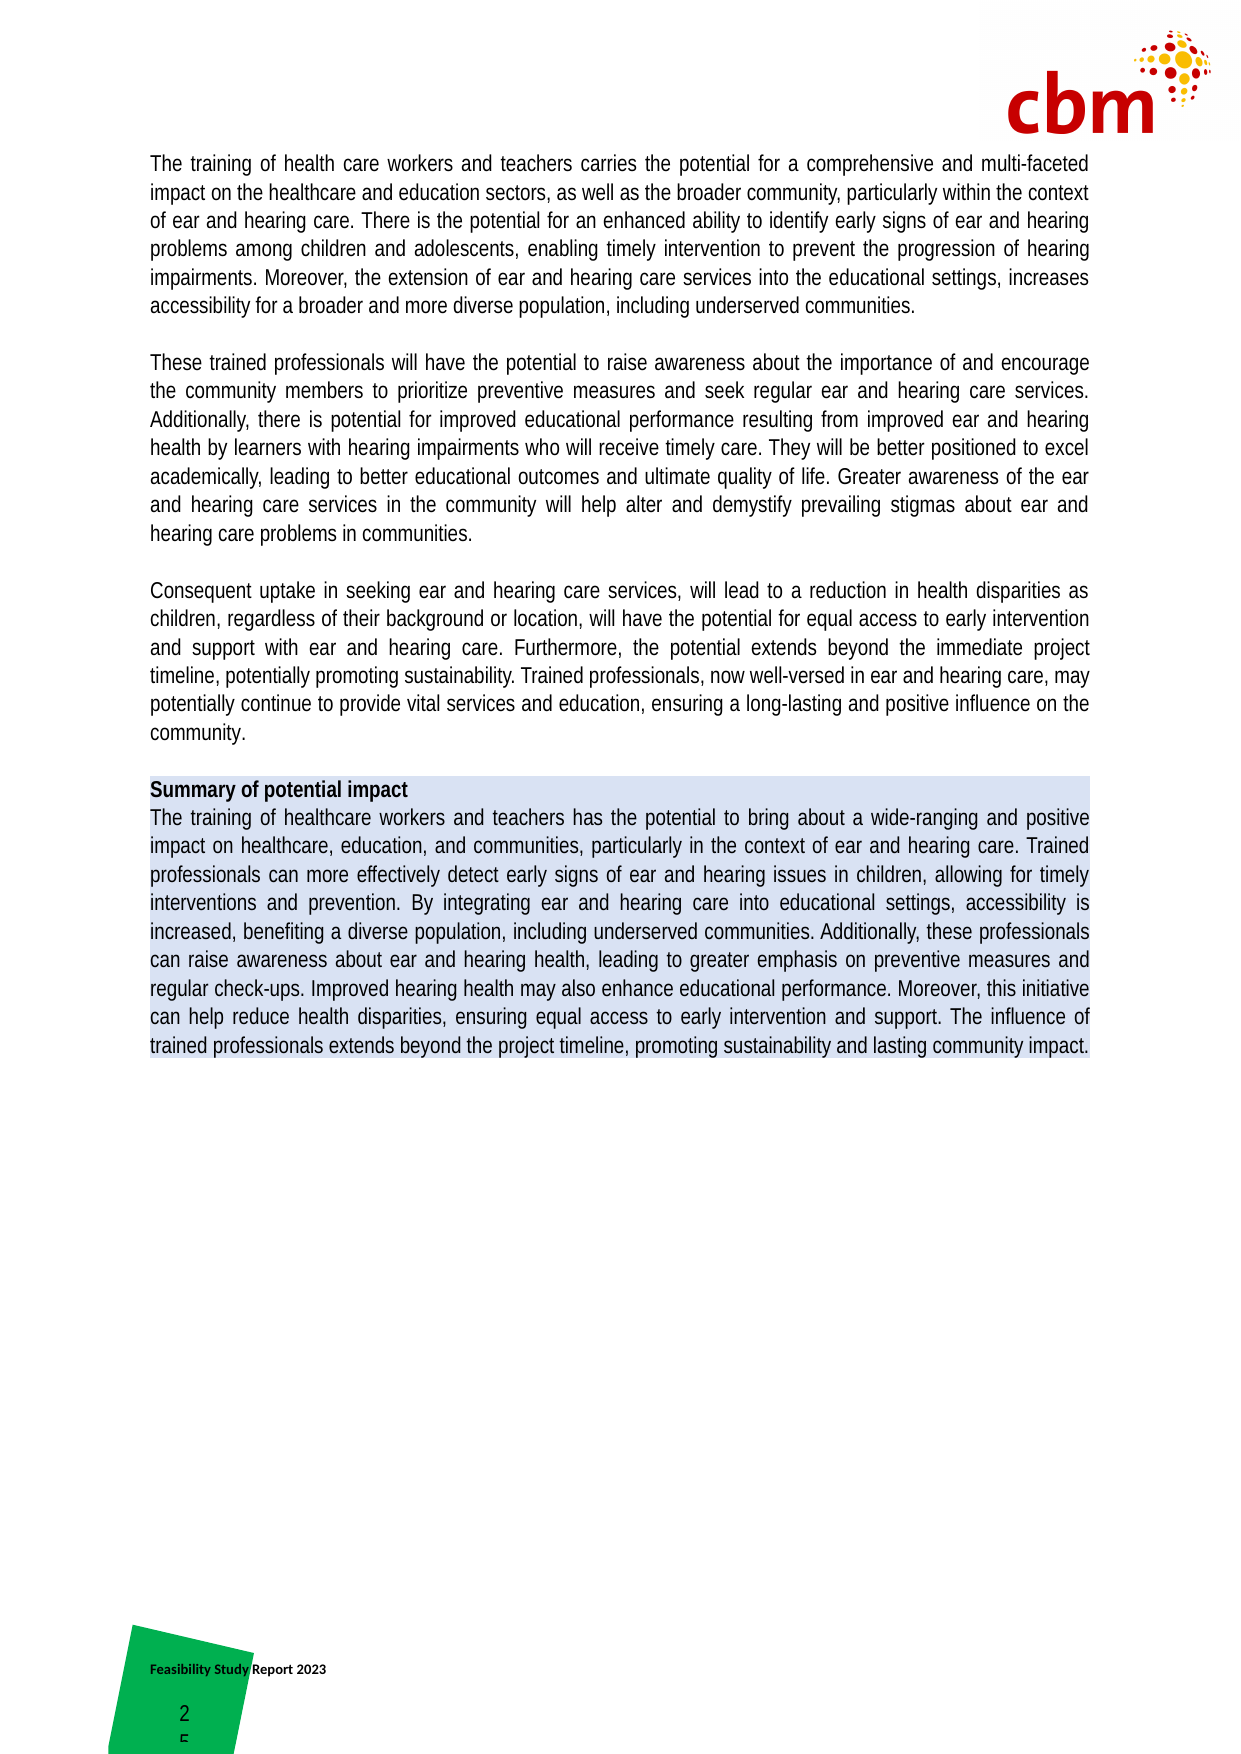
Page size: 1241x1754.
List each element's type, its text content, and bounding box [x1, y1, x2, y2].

text These trained professionals will have the potential to raise awareness about the importance of and encourage the community members to prioritize preventive measures and seek regular ear and hearing care services. Additionally, there is potential for improved educational performance resulting from improved ear and hearing health by learners with hearing impairments who will receive timely care. They will be better positioned to excel academically, leading to better educational outcomes and ultimate quality of life. Greater awareness of the ear and hearing care services in the community will help alter and demystify prevailing stigmas about ear and hearing care problems in communities. [150, 349, 1090, 546]
text Consequent uptake in seeking ear and hearing care services, will lead to a reduction in health disparities as children, regardless of their background or location, will have the potential for equal access to early intervention and support with ear and hearing care. Furthermore, the potential extends beyond the immediate project timeline, potentially promoting sustainability. Trained professionals, now well-versed in ear and hearing care, may potentially continue to provide vital services and education, ensuring a long-lasting and positive influence on the community. [150, 577, 1090, 745]
text The training of health care workers and teachers carries the potential for a comprehensive and multi-faceted impact on the healthcare and education sectors, as well as the broader community, particularly within the context of ear and hearing care. There is the potential for an enhanced ability to identify early signs of ear and hearing problems among children and adolescents, enabling timely intervention to prevent the progression of hearing impairments. Moreover, the extension of ear and hearing care services into the educational settings, increases accessibility for a broader and more diverse population, including underserved communities. [150, 150, 1090, 318]
text Summary of potential impact [150, 776, 1090, 802]
picture [978, 0, 1241, 141]
text The training of healthcare workers and teachers has the potential to bring about a wide-ranging and positive impact on healthcare, education, and communities, particularly in the context of ear and hearing care. Trained professionals can more effectively detect early signs of ear and hearing issues in children, allowing for timely interventions and prevention. By integrating ear and hearing care into educational settings, accessibility is increased, benefiting a diverse population, including underserved communities. Additionally, these professionals can raise awareness about ear and hearing health, leading to greater emphasis on preventive measures and regular check-ups. Improved hearing health may also enhance educational performance. Moreover, this initiative can help reduce health disparities, ensuring equal access to early intervention and support. The influence of trained professionals extends beyond the project timeline, promoting sustainability and lasting community impact. [150, 804, 1090, 1058]
